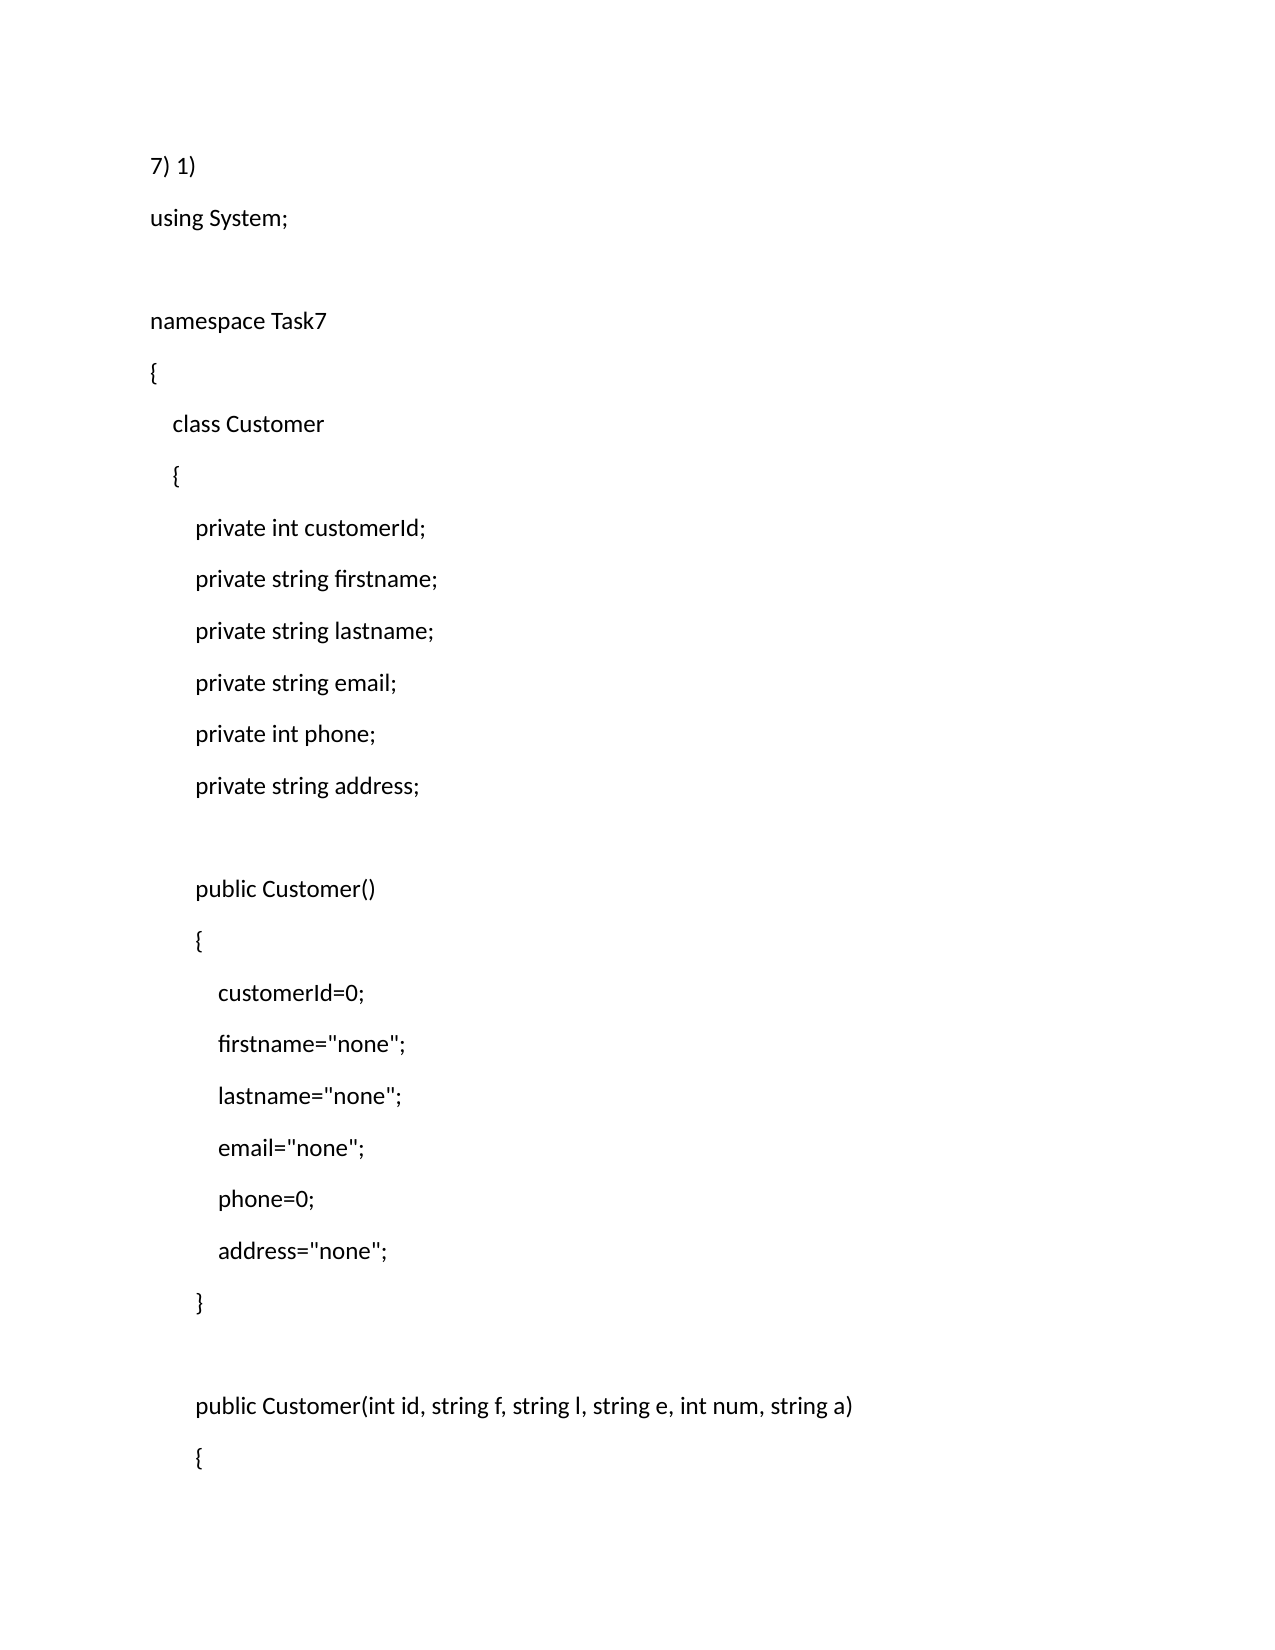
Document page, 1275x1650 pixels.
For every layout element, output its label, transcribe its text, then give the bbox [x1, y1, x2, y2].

text firstname="none"; [150, 1028, 1125, 1059]
text email="none"; [150, 1132, 1125, 1162]
text private string email; [150, 667, 1125, 697]
text address="none"; [150, 1235, 1125, 1266]
text customerId=0; [150, 977, 1125, 1007]
text { [150, 925, 1125, 956]
text private string address; [150, 770, 1125, 801]
text private string lastname; [150, 615, 1125, 646]
text { [150, 1442, 1125, 1472]
text private string firstname; [150, 563, 1125, 594]
text phone=0; [150, 1183, 1125, 1214]
text namespace Task7 [150, 305, 1125, 336]
text using System; [150, 202, 1125, 232]
text 7) 1) [150, 150, 1125, 181]
text private int customerId; [150, 512, 1125, 542]
text private int phone; [150, 718, 1125, 749]
text { [150, 460, 1125, 491]
text class Customer [150, 408, 1125, 439]
text public Customer(int id, string f, string l, string e, int num, string a) [150, 1390, 1125, 1421]
text { [150, 357, 1125, 387]
text public Customer() [150, 873, 1125, 904]
text } [150, 1287, 1125, 1317]
text lastname="none"; [150, 1080, 1125, 1111]
